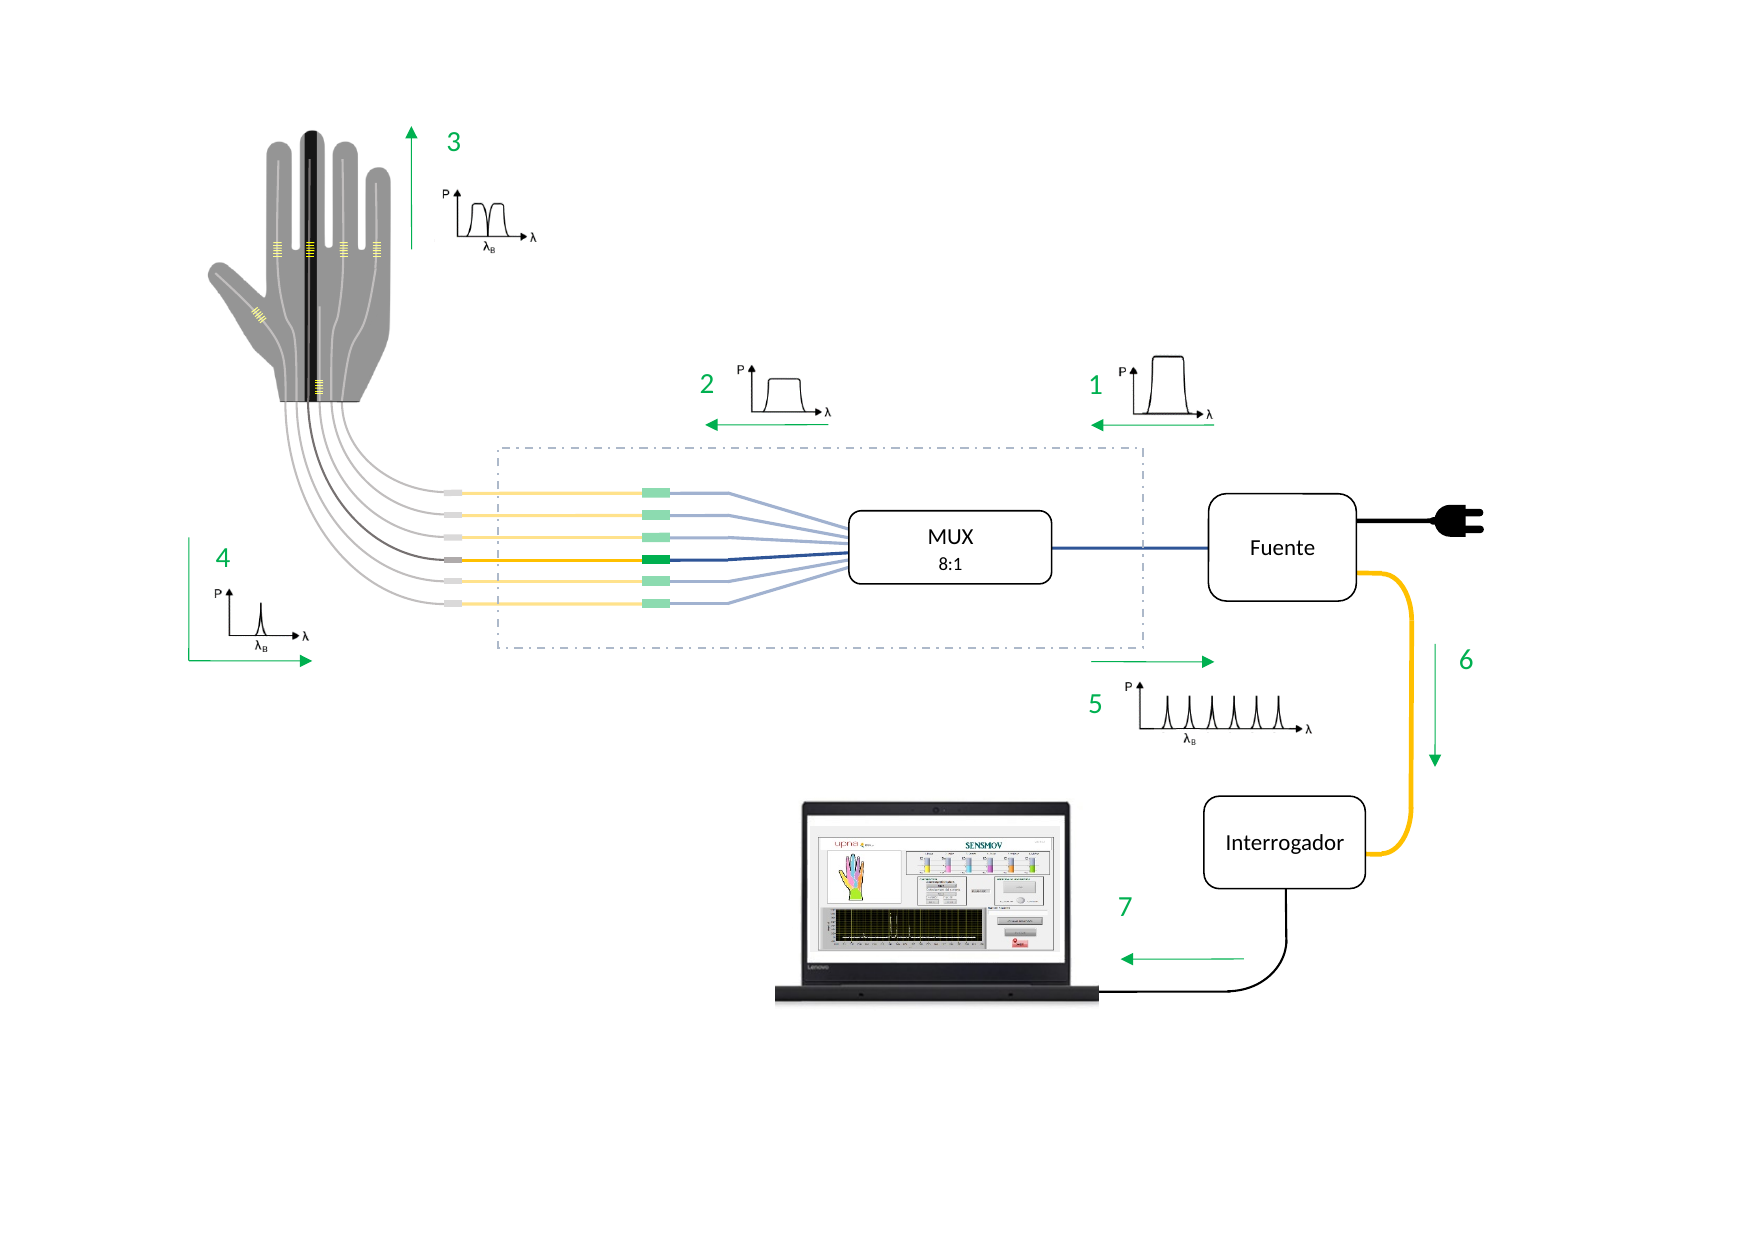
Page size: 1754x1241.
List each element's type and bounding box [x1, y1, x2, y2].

picture [1116, 317, 1217, 422]
picture [151, 118, 546, 414]
picture [1113, 673, 1322, 749]
picture [202, 581, 319, 654]
picture [734, 355, 835, 420]
picture [775, 796, 1099, 1013]
